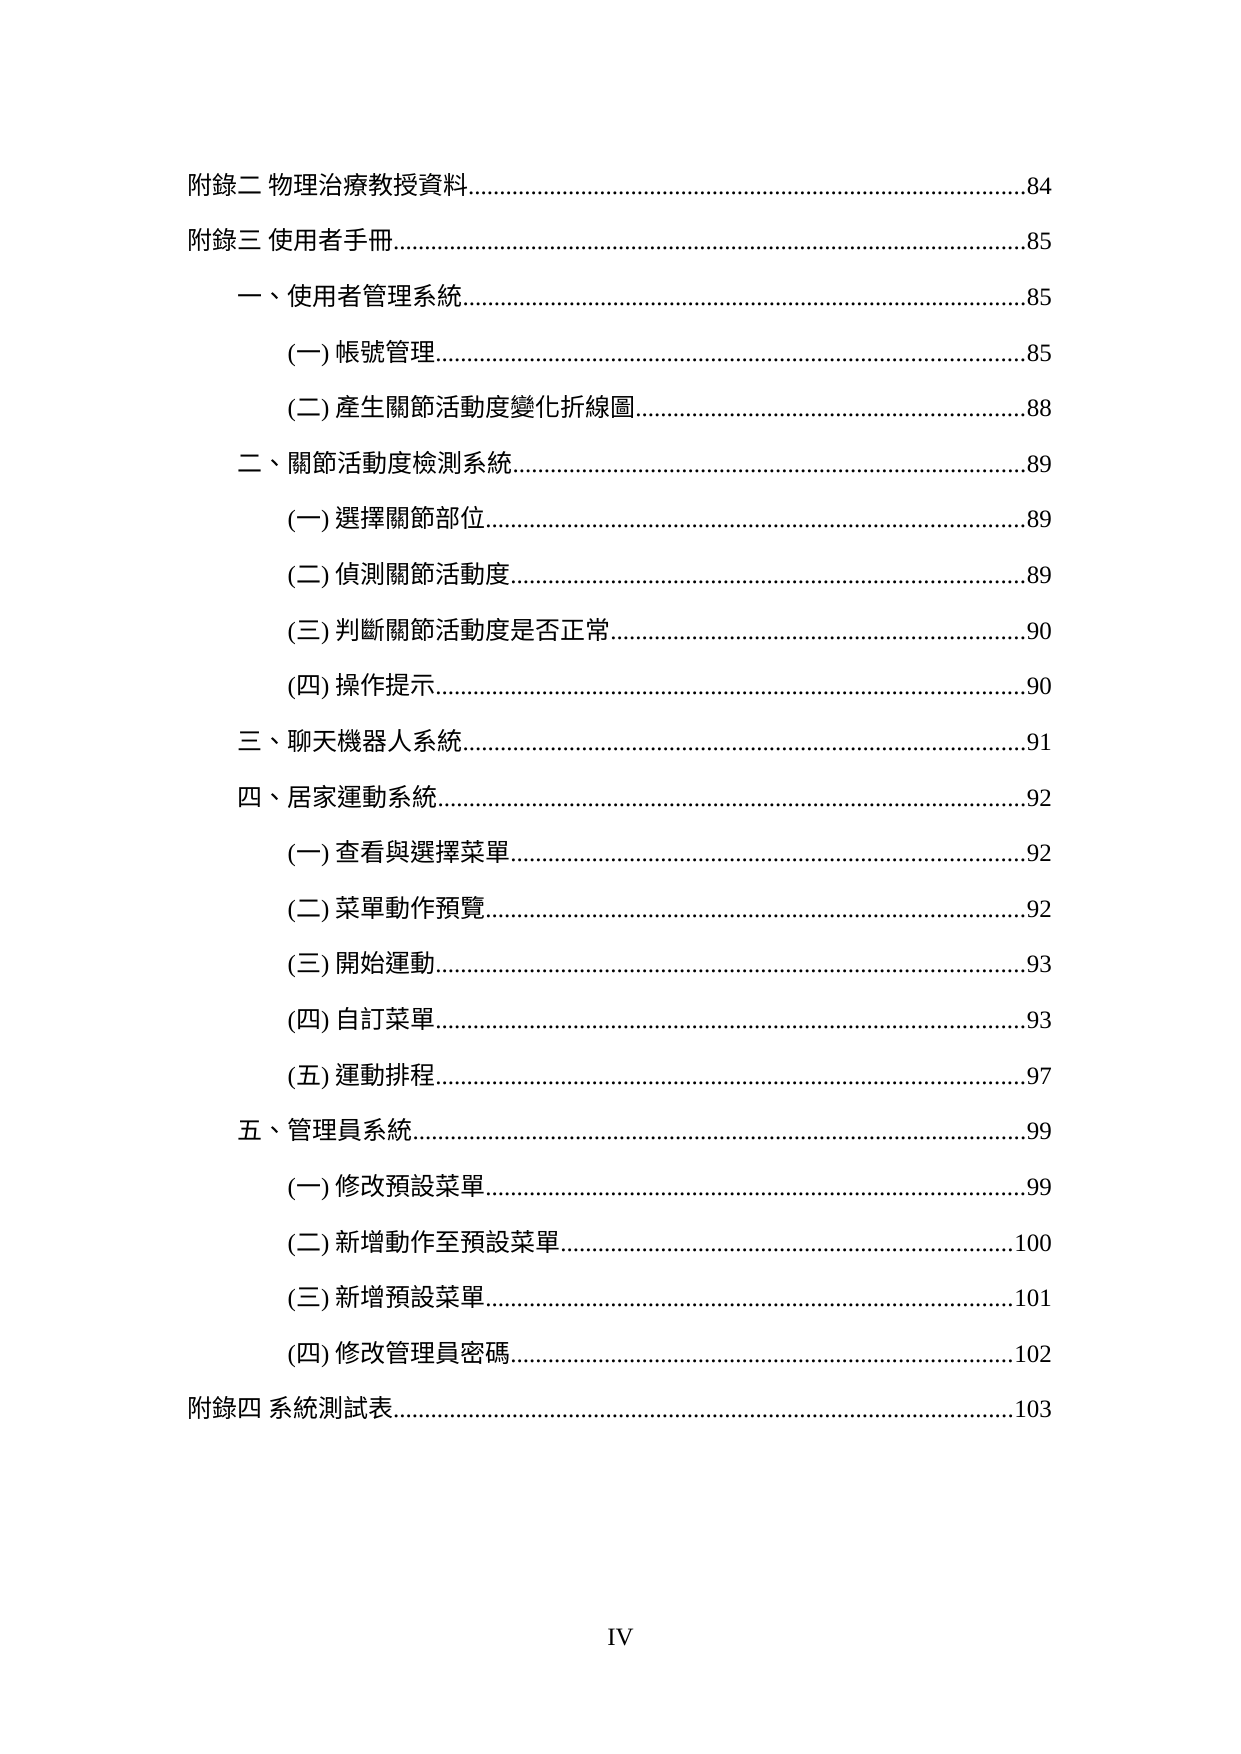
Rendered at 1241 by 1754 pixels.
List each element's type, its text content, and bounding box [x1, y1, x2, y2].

text (二) 產生關節活動度變化折線圖 88 [287, 387, 1053, 424]
text (三) 新增預設菜單 101 [287, 1277, 1053, 1314]
text (一) 修改預設菜單 99 [287, 1166, 1053, 1203]
text 一、使用者管理系統 85 [237, 276, 1053, 313]
text (一) 查看與選擇菜單 92 [287, 832, 1053, 869]
text 二、關節活動度檢測系統 89 [237, 443, 1053, 480]
text 附錄四 系統測試表 103 [187, 1388, 1053, 1426]
text (二) 新增動作至預設菜單 100 [287, 1221, 1053, 1259]
text (二) 菜單動作預覽 92 [287, 888, 1053, 925]
text (二) 偵測關節活動度 89 [287, 554, 1053, 591]
text (五) 運動排程 97 [287, 1054, 1053, 1092]
text (一) 選擇關節部位 89 [287, 498, 1053, 536]
text 五、管理員系統 99 [237, 1110, 1053, 1148]
text 三、聊天機器人系統 91 [237, 721, 1053, 758]
text (四) 操作提示 90 [287, 665, 1053, 703]
text (四) 自訂菜單 93 [287, 999, 1053, 1036]
text (一) 帳號管理 85 [287, 331, 1053, 369]
text (三) 判斷關節活動度是否正常 90 [287, 609, 1053, 647]
text (三) 開始運動 93 [287, 943, 1053, 981]
text 附錄二 物理治療教授資料 84 [187, 164, 1053, 202]
text 附錄三 使用者手冊 85 [187, 220, 1053, 258]
text (四) 修改管理員密碼 102 [287, 1333, 1053, 1370]
text 四、居家運動系統 92 [237, 776, 1053, 814]
